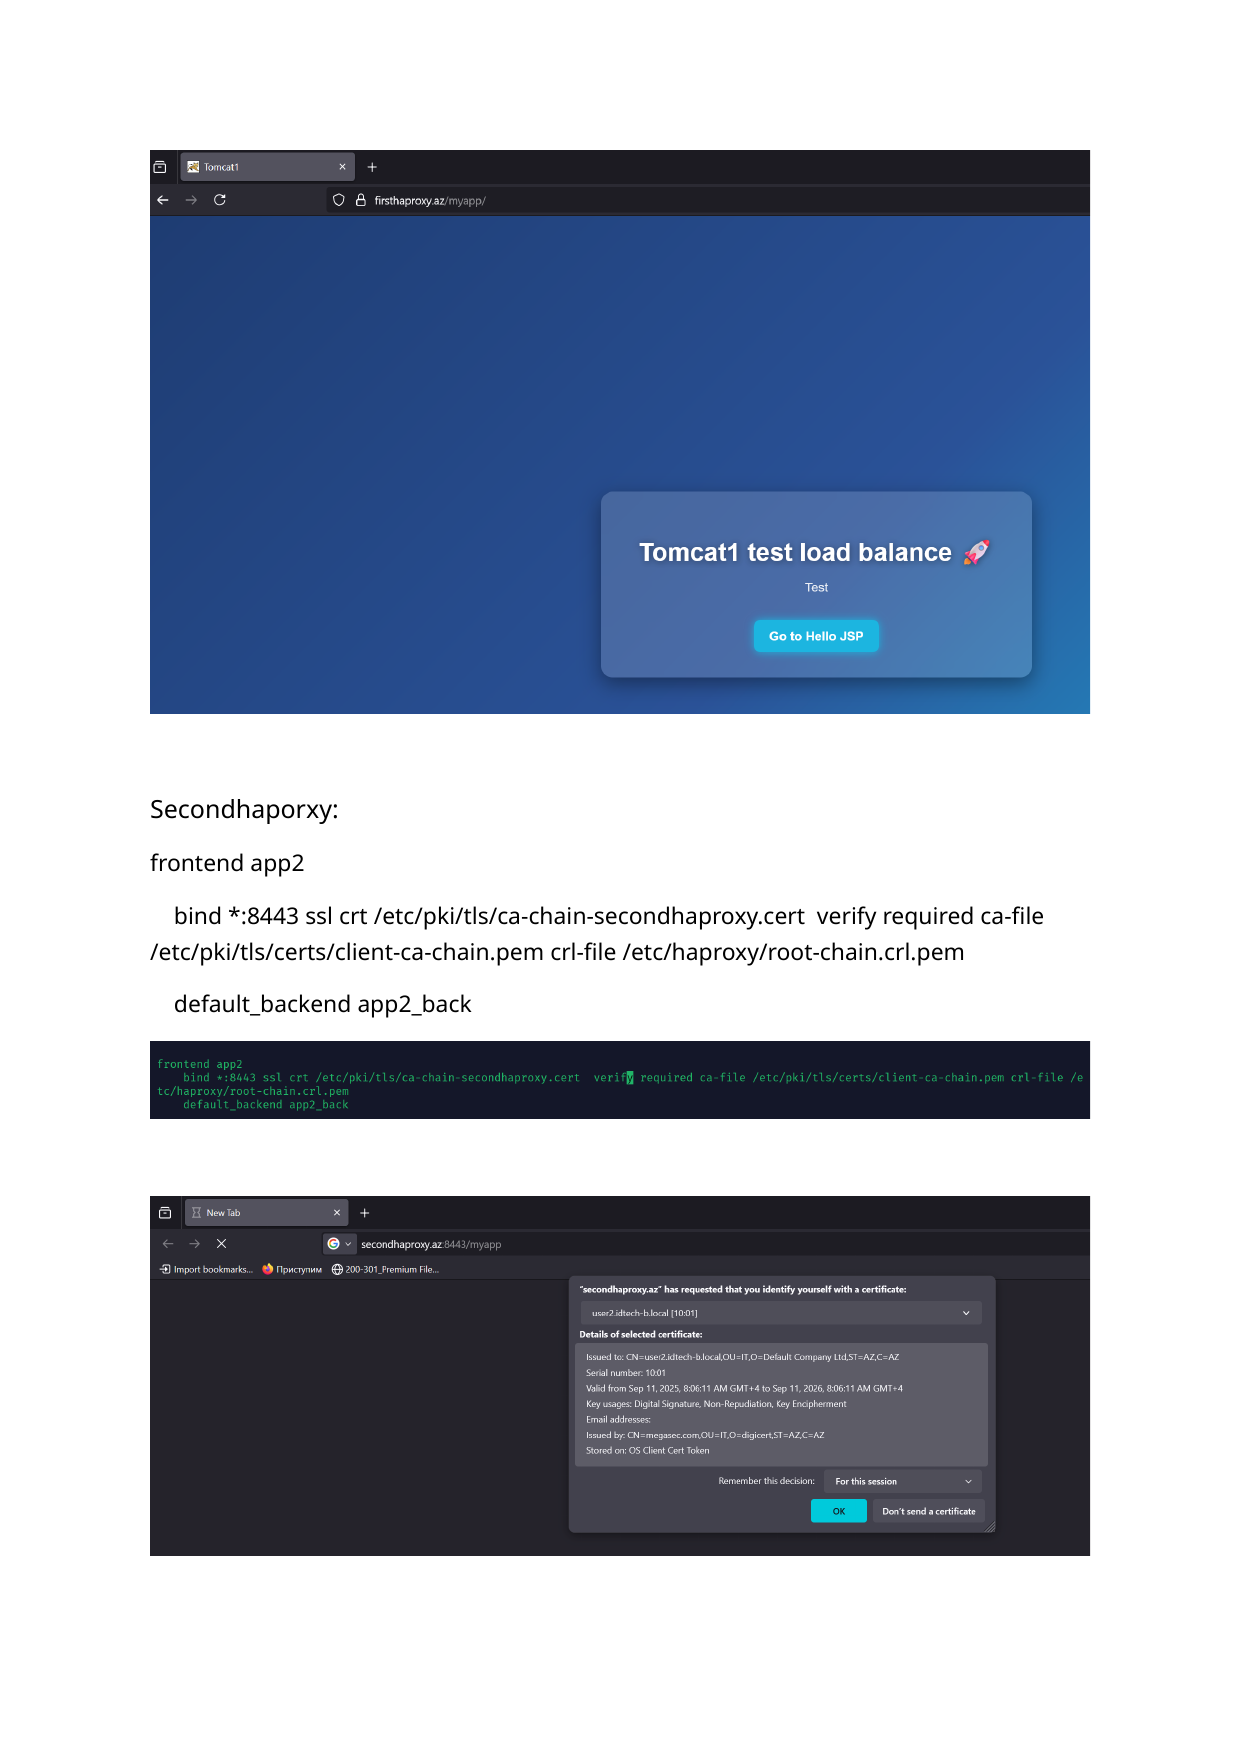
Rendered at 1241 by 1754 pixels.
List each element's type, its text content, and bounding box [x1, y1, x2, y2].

picture [150, 1041, 1091, 1119]
picture [150, 150, 1091, 714]
text Secondhaporxy: [150, 791, 1090, 826]
text default_backend app2_back [150, 988, 1090, 1020]
picture [150, 1196, 1091, 1556]
text bind *:8443 ssl crt /etc/pki/tls/ca-chain-secondhaproxy.cert verify required ca-file /etc/pki/tls/certs/client-ca-chain.pem crl-file /etc/haproxy/root-chain.crl.pem [150, 900, 1090, 967]
text frontend app2 [150, 847, 1090, 878]
